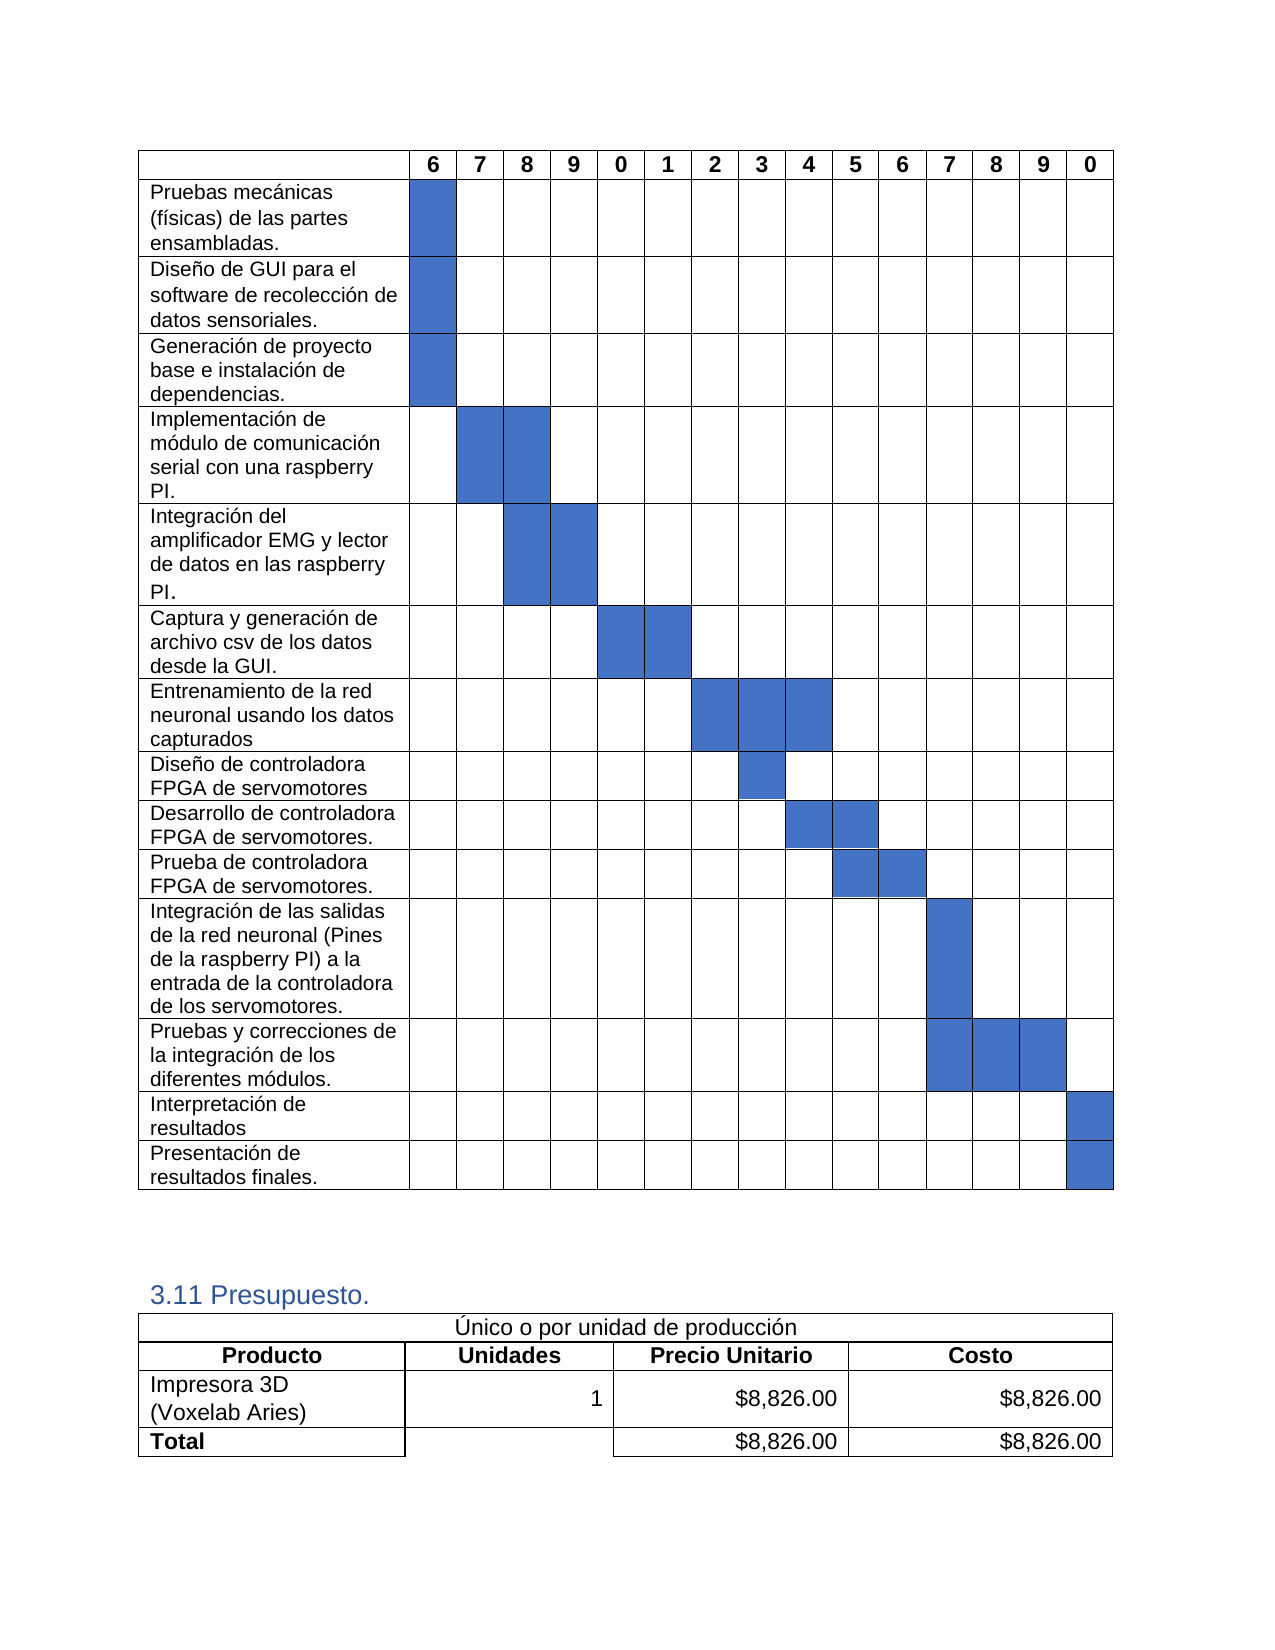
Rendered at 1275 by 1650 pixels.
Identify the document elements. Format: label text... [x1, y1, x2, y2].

table_cell [692, 407, 738, 503]
table_cell [833, 334, 878, 406]
table_cell 17 [457, 151, 503, 179]
table_cell [551, 801, 597, 848]
table_cell [786, 257, 832, 333]
table_cell [410, 334, 456, 406]
table_cell [927, 334, 972, 406]
table_cell [786, 850, 832, 897]
table_cell [410, 257, 456, 333]
table_cell [692, 1092, 738, 1140]
table_cell [833, 504, 878, 605]
table_cell Diseño de controladora FPGA de servomotores [139, 752, 409, 799]
table_cell [551, 850, 597, 897]
table_cell [1067, 334, 1113, 406]
table_cell [833, 606, 878, 678]
table_cell [410, 752, 456, 799]
table_cell [1067, 257, 1113, 333]
table_cell [692, 752, 738, 799]
table_cell [410, 504, 456, 605]
table_cell [598, 752, 644, 799]
table_cell [551, 504, 597, 605]
table_cell [410, 899, 456, 1018]
table_cell [645, 334, 691, 406]
table_cell [1020, 1019, 1066, 1091]
table_cell [598, 801, 644, 848]
table_cell [833, 1141, 878, 1189]
table_cell [973, 899, 1019, 1018]
table_cell [504, 1092, 550, 1140]
table_cell [833, 407, 878, 503]
table_cell [739, 850, 785, 897]
table_cell [1020, 801, 1066, 848]
table_cell [1020, 180, 1066, 256]
table_cell [410, 679, 456, 751]
table_cell 21 [645, 151, 691, 179]
table_cell [739, 1019, 785, 1091]
table_cell [551, 1092, 597, 1140]
table_cell $8,826.00 [614, 1371, 848, 1427]
table_cell [457, 1092, 503, 1140]
table_cell $8,826.00 [614, 1428, 848, 1456]
table_cell [927, 1019, 972, 1091]
table_cell [410, 1019, 456, 1091]
table_cell [692, 180, 738, 256]
table_cell 24 [786, 151, 832, 179]
table_cell [457, 679, 503, 751]
table_cell [973, 1092, 1019, 1140]
table_cell [504, 1019, 550, 1091]
table_cell [598, 679, 644, 751]
table_cell [598, 606, 644, 678]
table_cell [739, 257, 785, 333]
table_cell 19 [551, 151, 597, 179]
table_cell 22 [692, 151, 738, 179]
table_cell [645, 752, 691, 799]
table_cell [927, 407, 972, 503]
table_cell [1067, 180, 1113, 256]
table_cell [504, 899, 550, 1018]
table_cell [1020, 899, 1066, 1018]
table_cell [786, 801, 832, 848]
table_cell [927, 752, 972, 799]
table_cell [1067, 1141, 1113, 1189]
table_cell [833, 180, 878, 256]
table_cell [504, 752, 550, 799]
table_cell [457, 752, 503, 799]
table_cell [786, 407, 832, 503]
table_cell [739, 504, 785, 605]
table_cell [551, 752, 597, 799]
table_cell [1067, 606, 1113, 678]
table_cell [598, 407, 644, 503]
table_cell [551, 407, 597, 503]
table_cell [457, 850, 503, 897]
table_cell [879, 180, 926, 256]
table_cell Captura y generación de archivo csv de los datos desde la GUI. [139, 606, 409, 678]
table_cell [504, 334, 550, 406]
table_cell 28 [973, 151, 1019, 179]
table_cell [927, 504, 972, 605]
table_cell [786, 679, 832, 751]
table_cell [1020, 1141, 1066, 1189]
table_cell [879, 504, 926, 605]
table_cell [973, 752, 1019, 799]
table_cell [927, 180, 972, 256]
table_cell [692, 504, 738, 605]
table_cell [1020, 752, 1066, 799]
table_cell [1020, 606, 1066, 678]
table_cell [410, 606, 456, 678]
table_cell $8,826.00 [849, 1428, 1112, 1456]
table_cell [598, 504, 644, 605]
table_cell [551, 257, 597, 333]
table_cell [1067, 504, 1113, 605]
table_cell [973, 850, 1019, 897]
table_cell [739, 679, 785, 751]
table_cell [692, 606, 738, 678]
table_cell [645, 257, 691, 333]
table_cell [692, 850, 738, 897]
table_cell [1067, 801, 1113, 848]
table_cell [879, 1141, 926, 1189]
table_cell [645, 407, 691, 503]
table_cell [833, 1019, 878, 1091]
table_cell Interpretación de resultados [139, 1092, 409, 1140]
table_cell Desarrollo de controladora FPGA de servomotores. [139, 801, 409, 848]
table_cell [739, 334, 785, 406]
table_cell [551, 606, 597, 678]
table_cell Costo [849, 1343, 1112, 1370]
table_cell [551, 1019, 597, 1091]
table_cell [692, 1141, 738, 1189]
table_cell [786, 1141, 832, 1189]
table_cell [551, 180, 597, 256]
table_cell 18 [504, 151, 550, 179]
table_cell [692, 899, 738, 1018]
table_cell [927, 1092, 972, 1140]
table_cell [692, 334, 738, 406]
table_cell [739, 1092, 785, 1140]
table_cell $8,826.00 [849, 1371, 1112, 1427]
table_cell [973, 407, 1019, 503]
table_cell [504, 606, 550, 678]
table_cell [410, 850, 456, 897]
table_cell [739, 606, 785, 678]
table_cell [739, 180, 785, 256]
table_cell [1020, 1092, 1066, 1140]
table_cell [598, 1019, 644, 1091]
table_cell [879, 899, 926, 1018]
table_cell [504, 257, 550, 333]
table_cell [598, 899, 644, 1018]
table_cell [879, 1092, 926, 1140]
table_cell [973, 606, 1019, 678]
table_cell [406, 1428, 613, 1456]
table_cell [833, 679, 878, 751]
table_cell [692, 679, 738, 751]
table_cell [1067, 899, 1113, 1018]
table_cell 23 [739, 151, 785, 179]
table_cell [879, 257, 926, 333]
table_cell [457, 180, 503, 256]
table_cell [1020, 334, 1066, 406]
table_cell [457, 334, 503, 406]
table_cell [645, 679, 691, 751]
table_cell [504, 679, 550, 751]
table_cell [833, 850, 878, 897]
table_cell [457, 606, 503, 678]
table_cell 1 [406, 1371, 613, 1427]
table_cell [879, 752, 926, 799]
table_cell [786, 504, 832, 605]
table_cell 30 [1067, 151, 1113, 179]
table_cell [786, 606, 832, 678]
table_cell Impresora 3D (Voxelab Aries) [139, 1371, 404, 1427]
table_cell [692, 257, 738, 333]
table_header Único o por unidad de producción [139, 1314, 1112, 1341]
table_cell 16 [410, 151, 456, 179]
table_cell [1020, 407, 1066, 503]
table_cell [1067, 679, 1113, 751]
table_cell [692, 801, 738, 848]
table_cell [833, 752, 878, 799]
table_cell [739, 752, 785, 799]
table_cell [973, 334, 1019, 406]
table_cell [833, 801, 878, 848]
table_cell [879, 1019, 926, 1091]
table_cell [973, 504, 1019, 605]
table_cell [739, 1141, 785, 1189]
table_cell [598, 180, 644, 256]
table_cell Pruebas mecánicas (físicas) de las partes ensambladas. [139, 180, 409, 256]
table_cell [786, 1019, 832, 1091]
table_cell [457, 899, 503, 1018]
table_cell [739, 899, 785, 1018]
table_cell [645, 1141, 691, 1189]
table_cell [551, 1141, 597, 1189]
table_cell 20 [598, 151, 644, 179]
table_cell [692, 1019, 738, 1091]
table_cell Diseño de GUI para el software de recolección de datos sensoriales. [139, 257, 409, 333]
subtitle 3.11 Presupuesto. [150, 1279, 1125, 1311]
table_cell [927, 257, 972, 333]
table_cell [879, 606, 926, 678]
table_cell [645, 1019, 691, 1091]
table_cell Precio Unitario [614, 1343, 848, 1370]
table_cell [927, 899, 972, 1018]
table_cell [645, 180, 691, 256]
table_cell [1020, 257, 1066, 333]
table_cell 26 [879, 151, 926, 179]
table_cell [645, 1092, 691, 1140]
table_cell Pruebas y correcciones de la integración de los diferentes módulos. [139, 1019, 409, 1091]
table_cell Total [139, 1428, 404, 1456]
table_cell [457, 257, 503, 333]
table_cell [598, 1092, 644, 1140]
table_cell [973, 180, 1019, 256]
table_cell [1020, 504, 1066, 605]
table_cell [786, 1092, 832, 1140]
table_cell [457, 801, 503, 848]
table_cell [739, 801, 785, 848]
table_cell [551, 899, 597, 1018]
table_cell [1067, 407, 1113, 503]
table_cell [973, 257, 1019, 333]
table_cell [973, 1141, 1019, 1189]
table_cell [598, 334, 644, 406]
table_cell [457, 1141, 503, 1189]
table_cell [598, 850, 644, 897]
table_cell [645, 899, 691, 1018]
table_cell [833, 899, 878, 1018]
table_cell Producto [139, 1343, 404, 1370]
table_cell [786, 752, 832, 799]
table_cell [504, 504, 550, 605]
table_cell [879, 850, 926, 897]
table_cell [504, 180, 550, 256]
table_cell [457, 504, 503, 605]
table_cell [879, 679, 926, 751]
table_cell Presentación de resultados finales. [139, 1141, 409, 1189]
table_cell [1067, 1019, 1113, 1091]
table_cell [645, 606, 691, 678]
table_cell 25 [833, 151, 878, 179]
table_cell [786, 180, 832, 256]
table_cell [1020, 679, 1066, 751]
table_cell [973, 801, 1019, 848]
table_cell Generación de proyecto base e instalación de dependencias. [139, 334, 409, 406]
table_cell [879, 407, 926, 503]
table_cell [786, 899, 832, 1018]
table_cell 27 [927, 151, 972, 179]
table_cell [927, 679, 972, 751]
table_cell [1067, 1092, 1113, 1140]
table_cell [410, 1141, 456, 1189]
table_cell [504, 407, 550, 503]
table_cell [879, 801, 926, 848]
table_cell [504, 850, 550, 897]
table_cell [410, 801, 456, 848]
table_cell [1067, 850, 1113, 897]
table_cell [927, 606, 972, 678]
table_cell [833, 257, 878, 333]
table_cell [1067, 752, 1113, 799]
table_cell [833, 1092, 878, 1140]
table_cell [410, 180, 456, 256]
table_cell [410, 1092, 456, 1140]
table_cell [1020, 850, 1066, 897]
table_cell [645, 801, 691, 848]
table_cell [457, 407, 503, 503]
table_cell [879, 334, 926, 406]
table_cell [598, 257, 644, 333]
table_cell 29 [1020, 151, 1066, 179]
table_cell [927, 801, 972, 848]
table_cell [927, 850, 972, 897]
table_cell [410, 407, 456, 503]
table_cell [645, 504, 691, 605]
table_cell [645, 850, 691, 897]
table_cell [973, 1019, 1019, 1091]
table_cell Integración del amplificador EMG y lector de datos en las raspberry PI. [139, 504, 409, 605]
table_cell [927, 1141, 972, 1189]
table_cell [551, 679, 597, 751]
table_cell [739, 407, 785, 503]
table_cell Implementación de módulo de comunicación serial con una raspberry PI. [139, 407, 409, 503]
table_cell [504, 801, 550, 848]
table_cell [973, 679, 1019, 751]
table_cell [551, 334, 597, 406]
table_cell [504, 1141, 550, 1189]
table_cell [598, 1141, 644, 1189]
table_cell Prueba de controladora FPGA de servomotores. [139, 850, 409, 897]
table_cell [786, 334, 832, 406]
table_cell [457, 1019, 503, 1091]
table_cell Unidades [406, 1343, 613, 1370]
table_cell Entrenamiento de la red neuronal usando los datos capturados [139, 679, 409, 751]
table_cell Integración de las salidas de la red neuronal (Pines de la raspberry PI) a la entrada de la controladora de los servomotores. [139, 899, 409, 1018]
